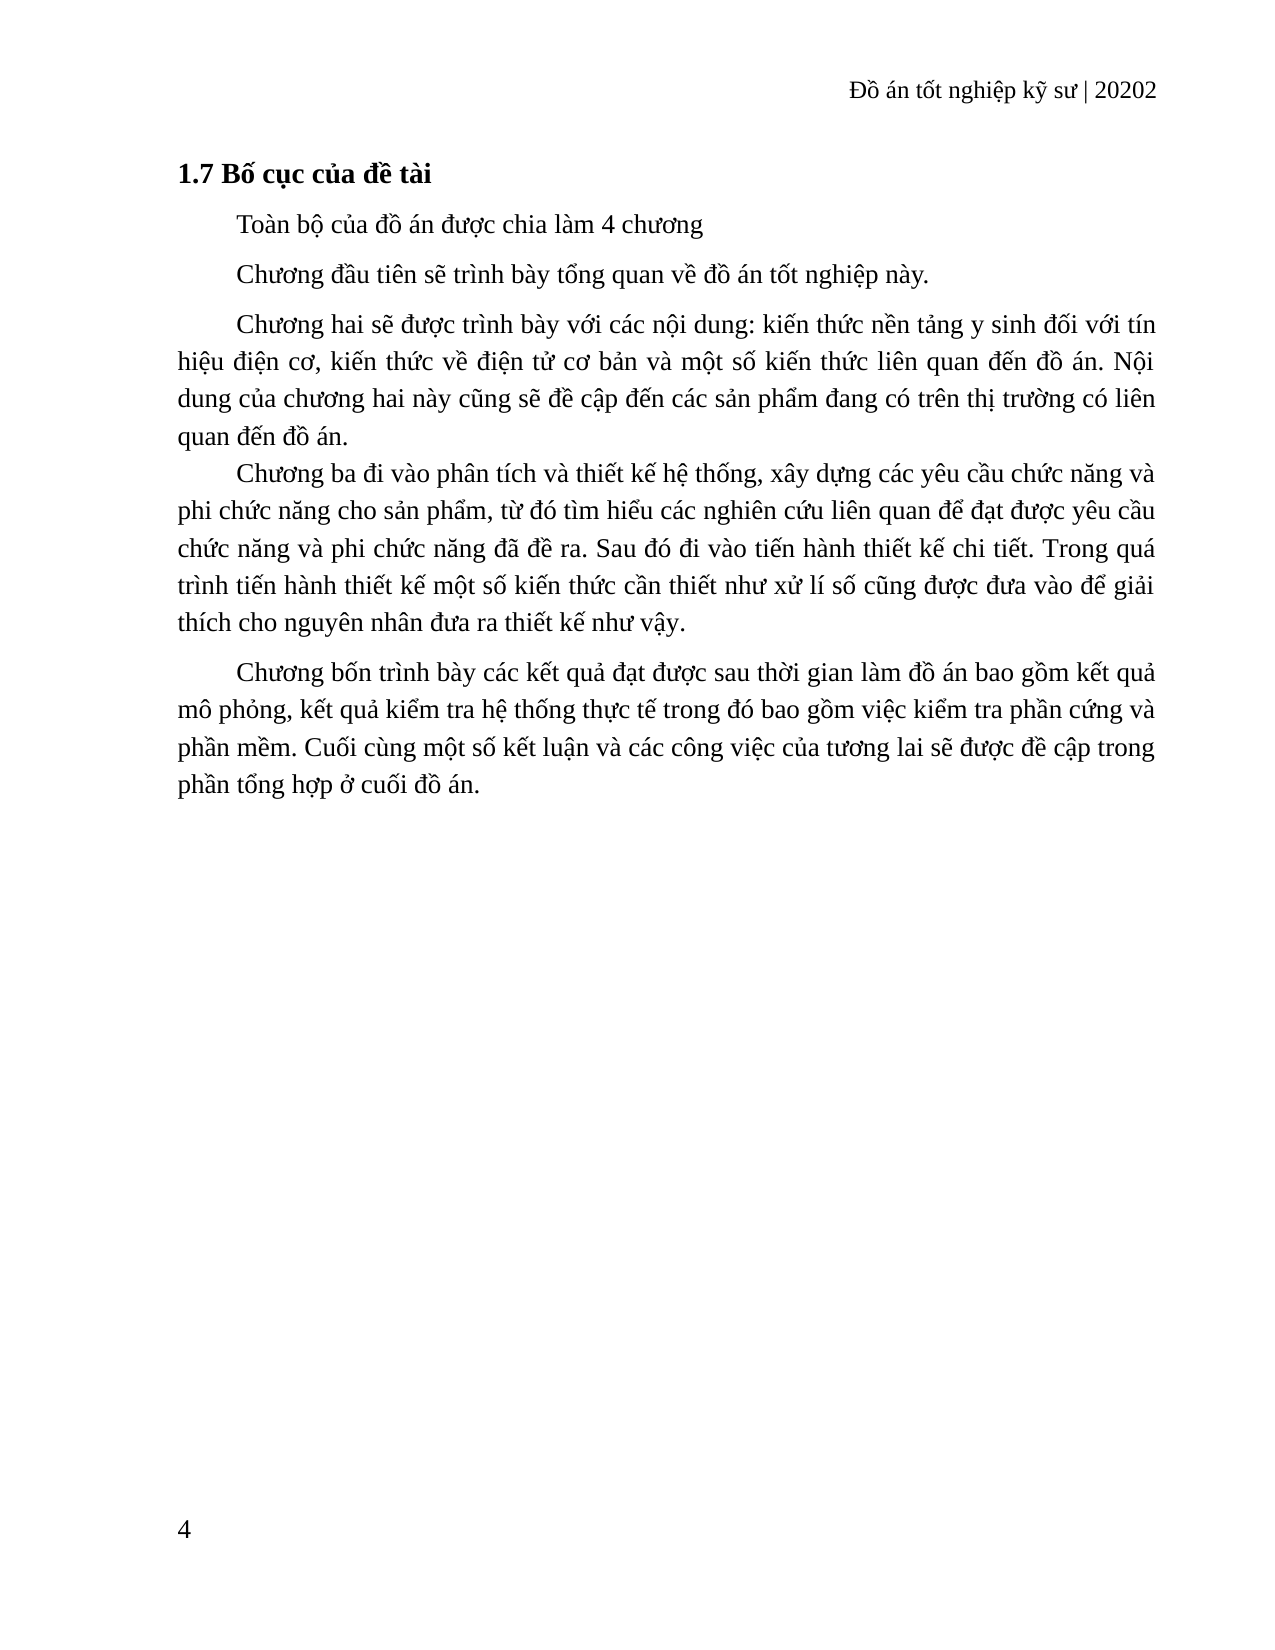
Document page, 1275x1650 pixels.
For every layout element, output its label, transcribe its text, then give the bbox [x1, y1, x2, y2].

subtitle Bố cục của đề tài [177, 156, 1157, 189]
list Chương hai sẽ được trình bày với các nội dung: kiến thức nền tảng y sinh đối với tín hiệu điện cơ, kiến thức về điện tử cơ bản và một số kiến thức liên quan đến đồ án. Nội dung của chương hai này cũng sẽ đề cập đến các sản phẩm đang có trên thị trường có liên quan đến đồ án. [177, 308, 1157, 451]
text Chương đầu tiên sẽ trình bày tổng quan về đồ án tốt nghiệp này. [222, 258, 1157, 289]
list Chương ba đi vào phân tích và thiết kế hệ thống, xây dựng các yêu cầu chức năng và phi chức năng cho sản phẩm, từ đó tìm hiểu các nghiên cứu liên quan để đạt được yêu cầu chức năng và phi chức năng đã đề ra. Sau đó đi vào tiến hành thiết kế chi tiết. Trong quá trình tiến hành thiết kế một số kiến thức cần thiết như xử lí số cũng được đưa vào để giải thích cho nguyên nhân đưa ra thiết kế như vậy. [177, 457, 1157, 637]
text Toàn bộ của đồ án được chia làm 4 chương [207, 208, 1157, 239]
text Chương bốn trình bày các kết quả đạt được sau thời gian làm đồ án bao gồm kết quả mô phỏng, kết quả kiểm tra hệ thống thực tế trong đó bao gồm việc kiểm tra phần cứng và phần mềm. Cuối cùng một số kết luận và các công việc của tương lai sẽ được đề cập trong phần tổng hợp ở cuối đồ án. [177, 656, 1157, 799]
